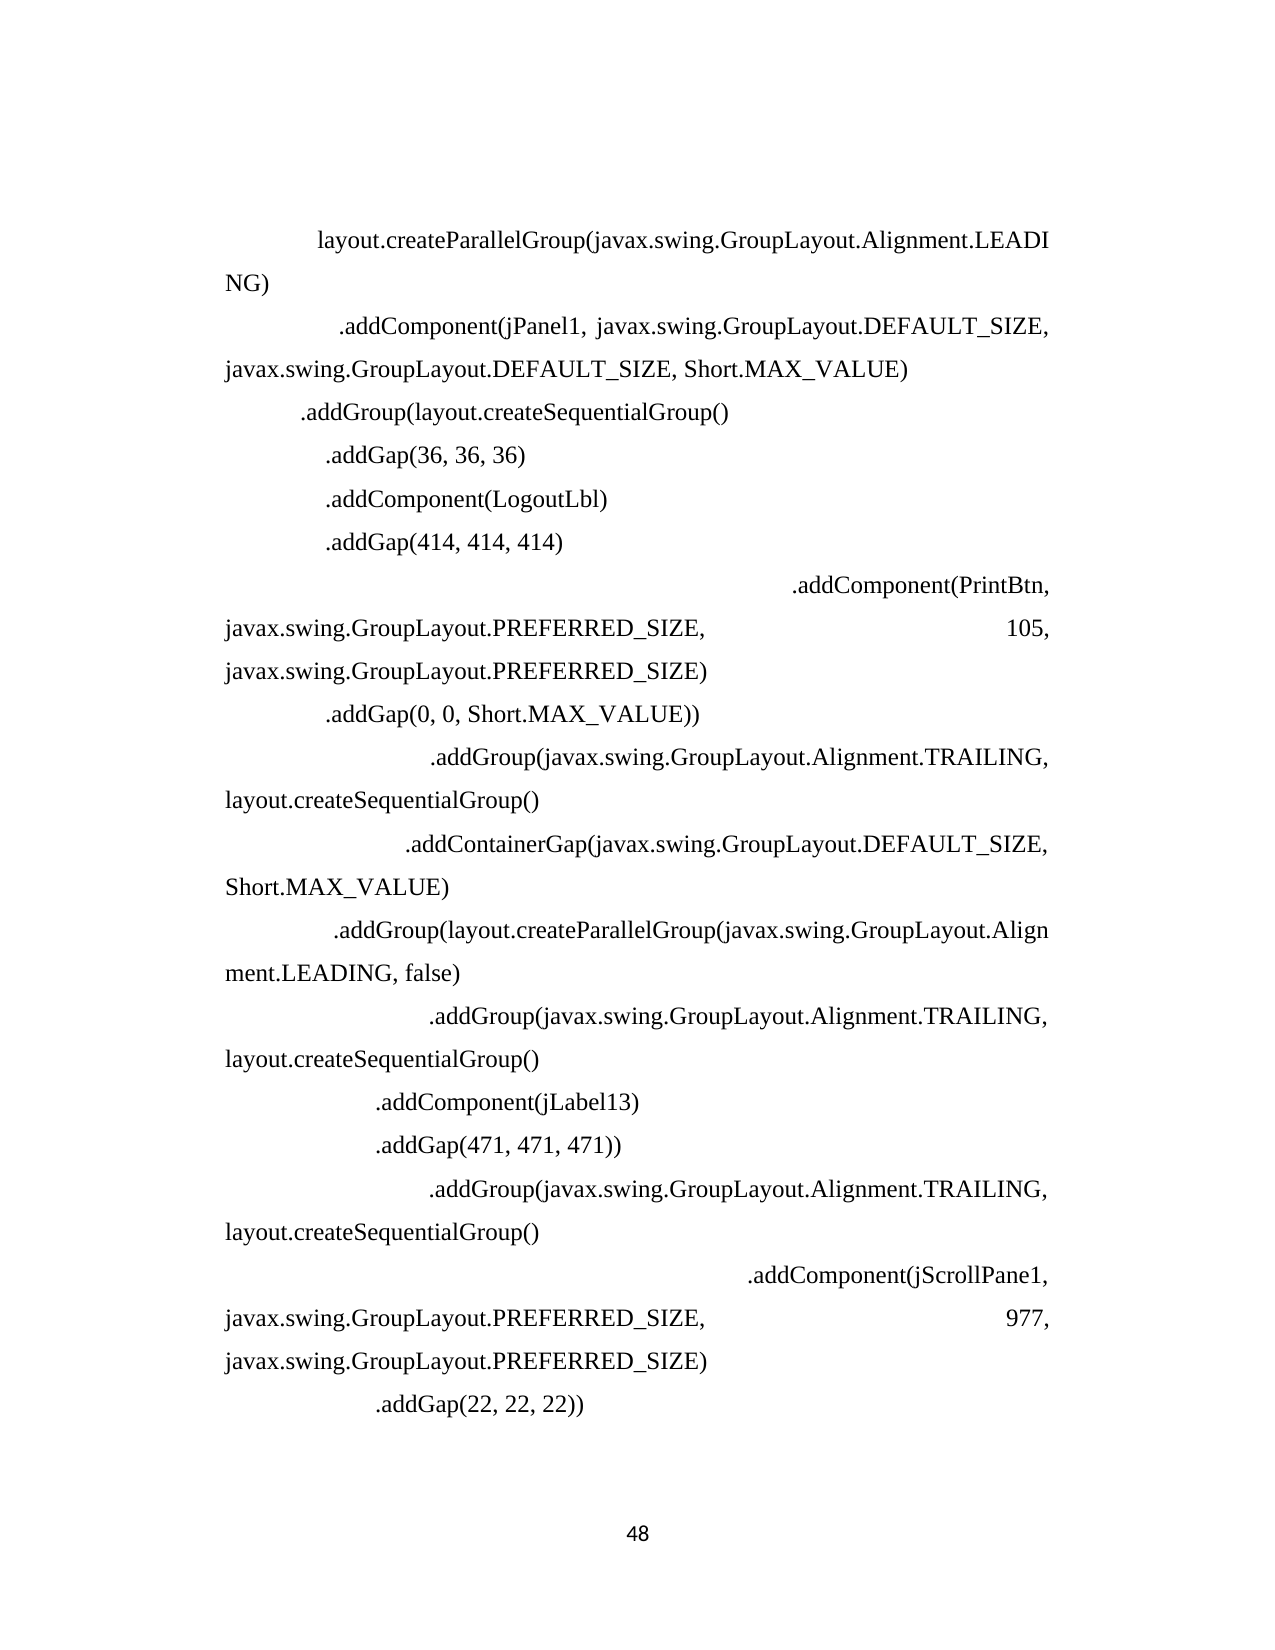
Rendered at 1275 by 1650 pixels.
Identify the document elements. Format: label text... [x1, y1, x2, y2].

text .addComponent(jPanel1, javax.swing.GroupLayout.DEFAULT_SIZE, javax.swing.GroupLayout.DEFAULT_SIZE, Short.MAX_VALUE) [225, 311, 1050, 383]
text .addGroup(javax.swing.GroupLayout.Alignment.TRAILING, layout.createSequentialGroup() [225, 1001, 1050, 1073]
text .addComponent(PrintBtn, javax.swing.GroupLayout.PREFERRED_SIZE, 105, javax.swing.GroupLayout.PREFERRED_SIZE) [225, 570, 1050, 685]
text .addComponent(LogoutLbl) [225, 484, 1050, 512]
text layout.createParallelGroup(javax.swing.GroupLayout.Alignment.LEADING) [225, 225, 1050, 297]
text .addGroup(javax.swing.GroupLayout.Alignment.TRAILING, layout.createSequentialGroup() [225, 742, 1050, 814]
text .addGroup(layout.createSequentialGroup() [225, 397, 1050, 426]
text .addGap(471, 471, 471)) [225, 1131, 1050, 1159]
text .addGap(22, 22, 22)) [225, 1389, 1050, 1418]
text .addGroup(layout.createParallelGroup(javax.swing.GroupLayout.Alignment.LEADING, false) [225, 915, 1050, 987]
text .addGroup(javax.swing.GroupLayout.Alignment.TRAILING, layout.createSequentialGroup() [225, 1174, 1050, 1246]
text .addComponent(jLabel13) [225, 1087, 1050, 1116]
text .addGap(36, 36, 36) [225, 441, 1050, 469]
text .addComponent(jScrollPane1, javax.swing.GroupLayout.PREFERRED_SIZE, 977, javax.swing.GroupLayout.PREFERRED_SIZE) [225, 1260, 1050, 1375]
text .addContainerGap(javax.swing.GroupLayout.DEFAULT_SIZE, Short.MAX_VALUE) [225, 829, 1050, 901]
text .addGap(0, 0, Short.MAX_VALUE)) [225, 699, 1050, 728]
text .addGap(414, 414, 414) [225, 527, 1050, 556]
